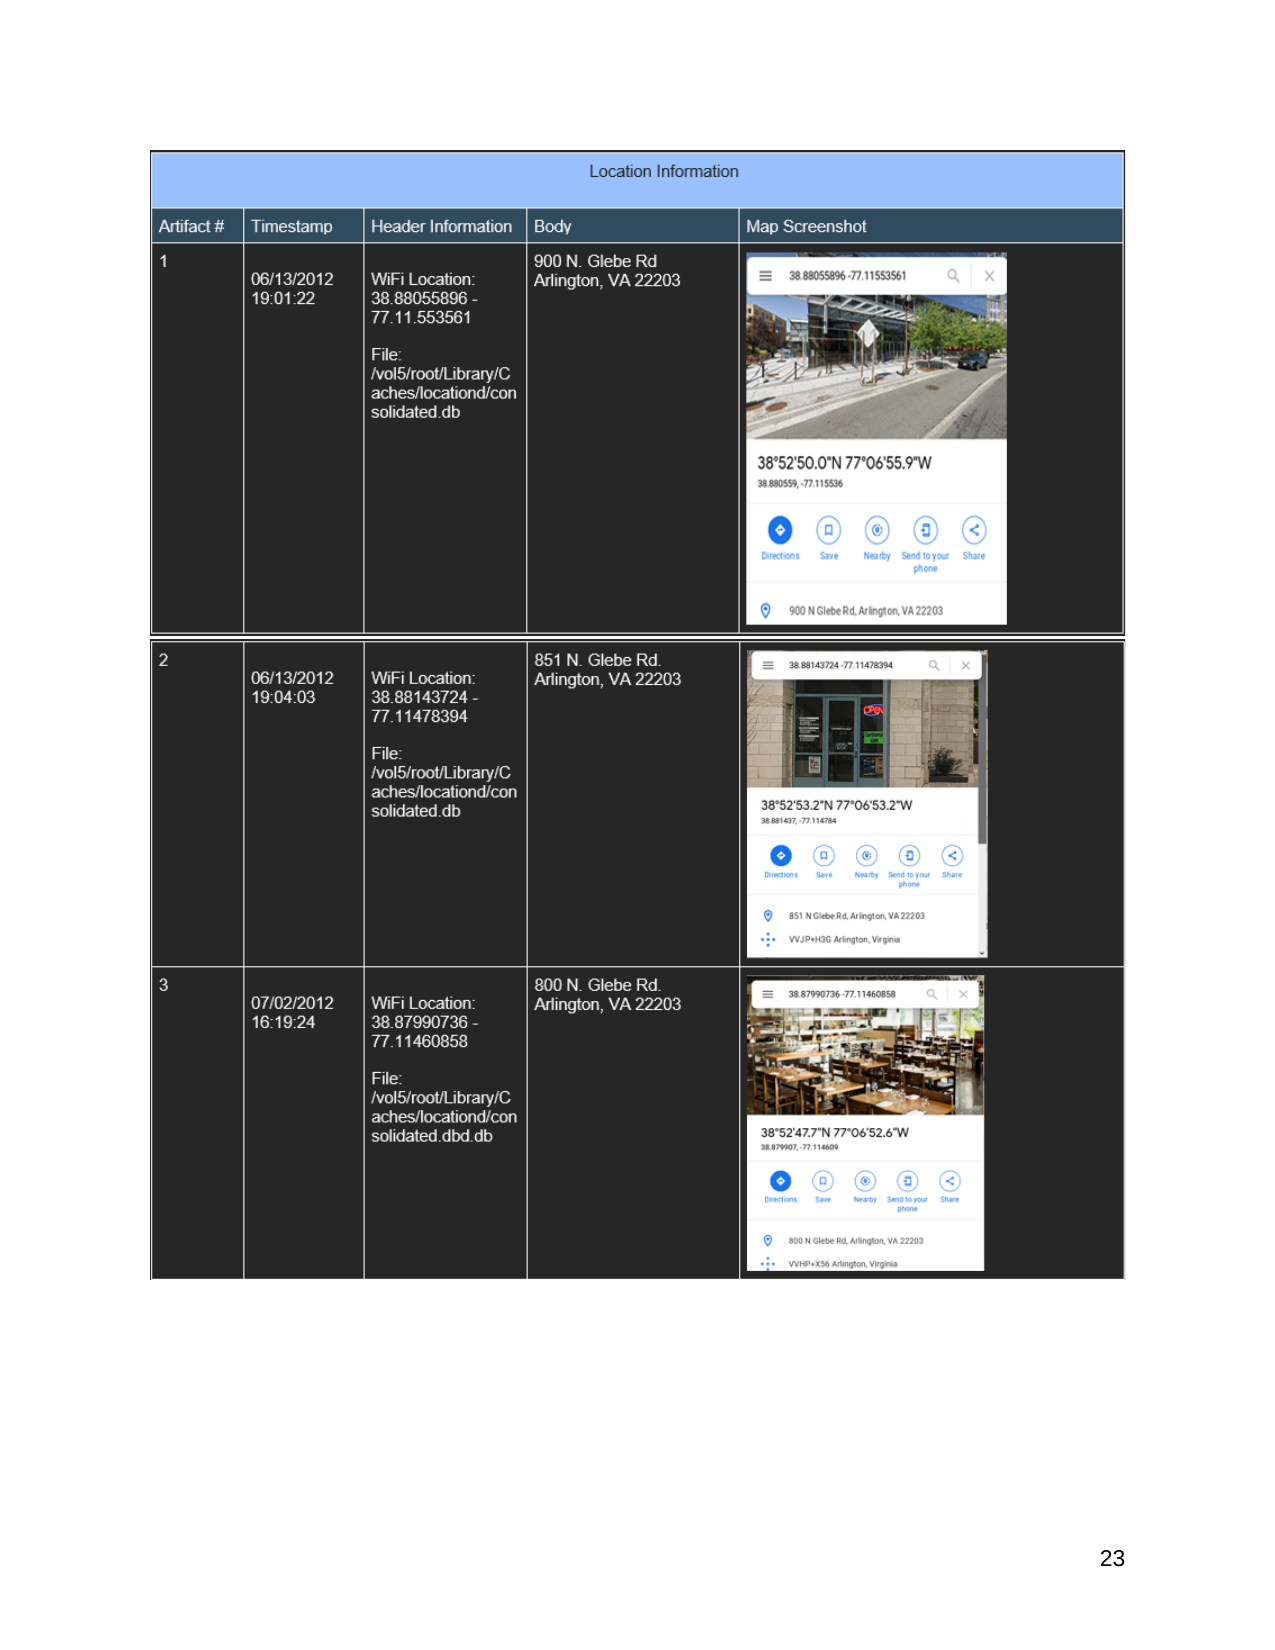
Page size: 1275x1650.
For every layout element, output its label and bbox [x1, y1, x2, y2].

picture [150, 639, 1125, 1280]
picture [150, 150, 1125, 636]
